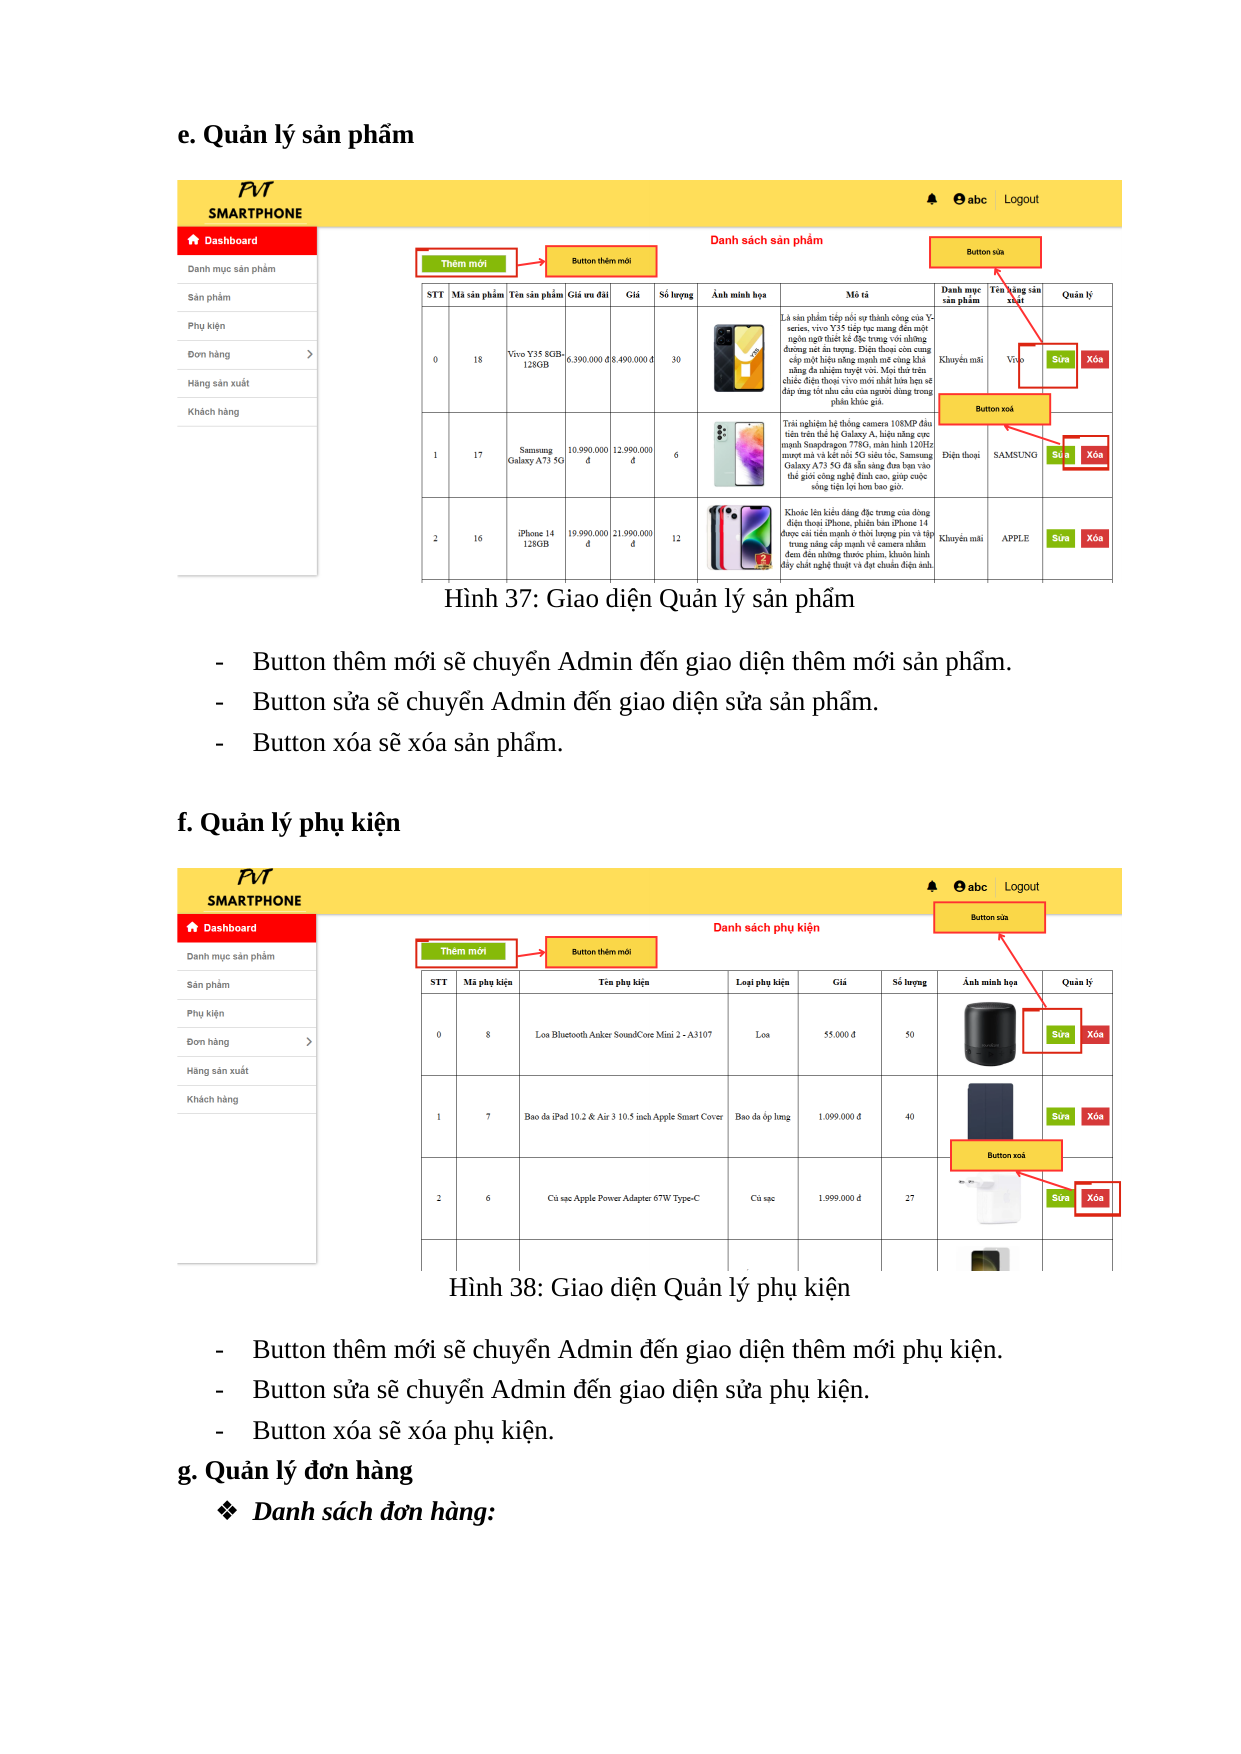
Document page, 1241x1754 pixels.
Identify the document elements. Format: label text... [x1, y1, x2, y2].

text e. Quản lý sản phẩm [177, 118, 1122, 149]
list Danh sách đơn hàng: [215, 1495, 1122, 1526]
list Button sửa sẽ chuyển Admin đến giao diện sửa phụ kiện. [215, 1373, 1122, 1405]
picture [177, 180, 1122, 583]
text Hình 37: Giao diện Quản lý sản phẩm [177, 583, 1122, 614]
text g. Quản lý đơn hàng [177, 1454, 1122, 1486]
list Button thêm mới sẽ chuyển Admin đến giao diện thêm mới sản phẩm. [215, 645, 1122, 676]
list Button thêm mới sẽ chuyển Admin đến giao diện thêm mới phụ kiện. [215, 1333, 1122, 1364]
text Hình 38: Giao diện Quản lý phụ kiện [177, 1271, 1122, 1302]
picture [177, 868, 1122, 1271]
list Button sửa sẽ chuyển Admin đến giao diện sửa sản phẩm. [215, 685, 1122, 716]
list Button xóa sẽ xóa sản phẩm. [215, 726, 1122, 757]
text f. Quản lý phụ kiện [177, 806, 1122, 838]
list Button xóa sẽ xóa phụ kiện. [215, 1414, 1122, 1445]
